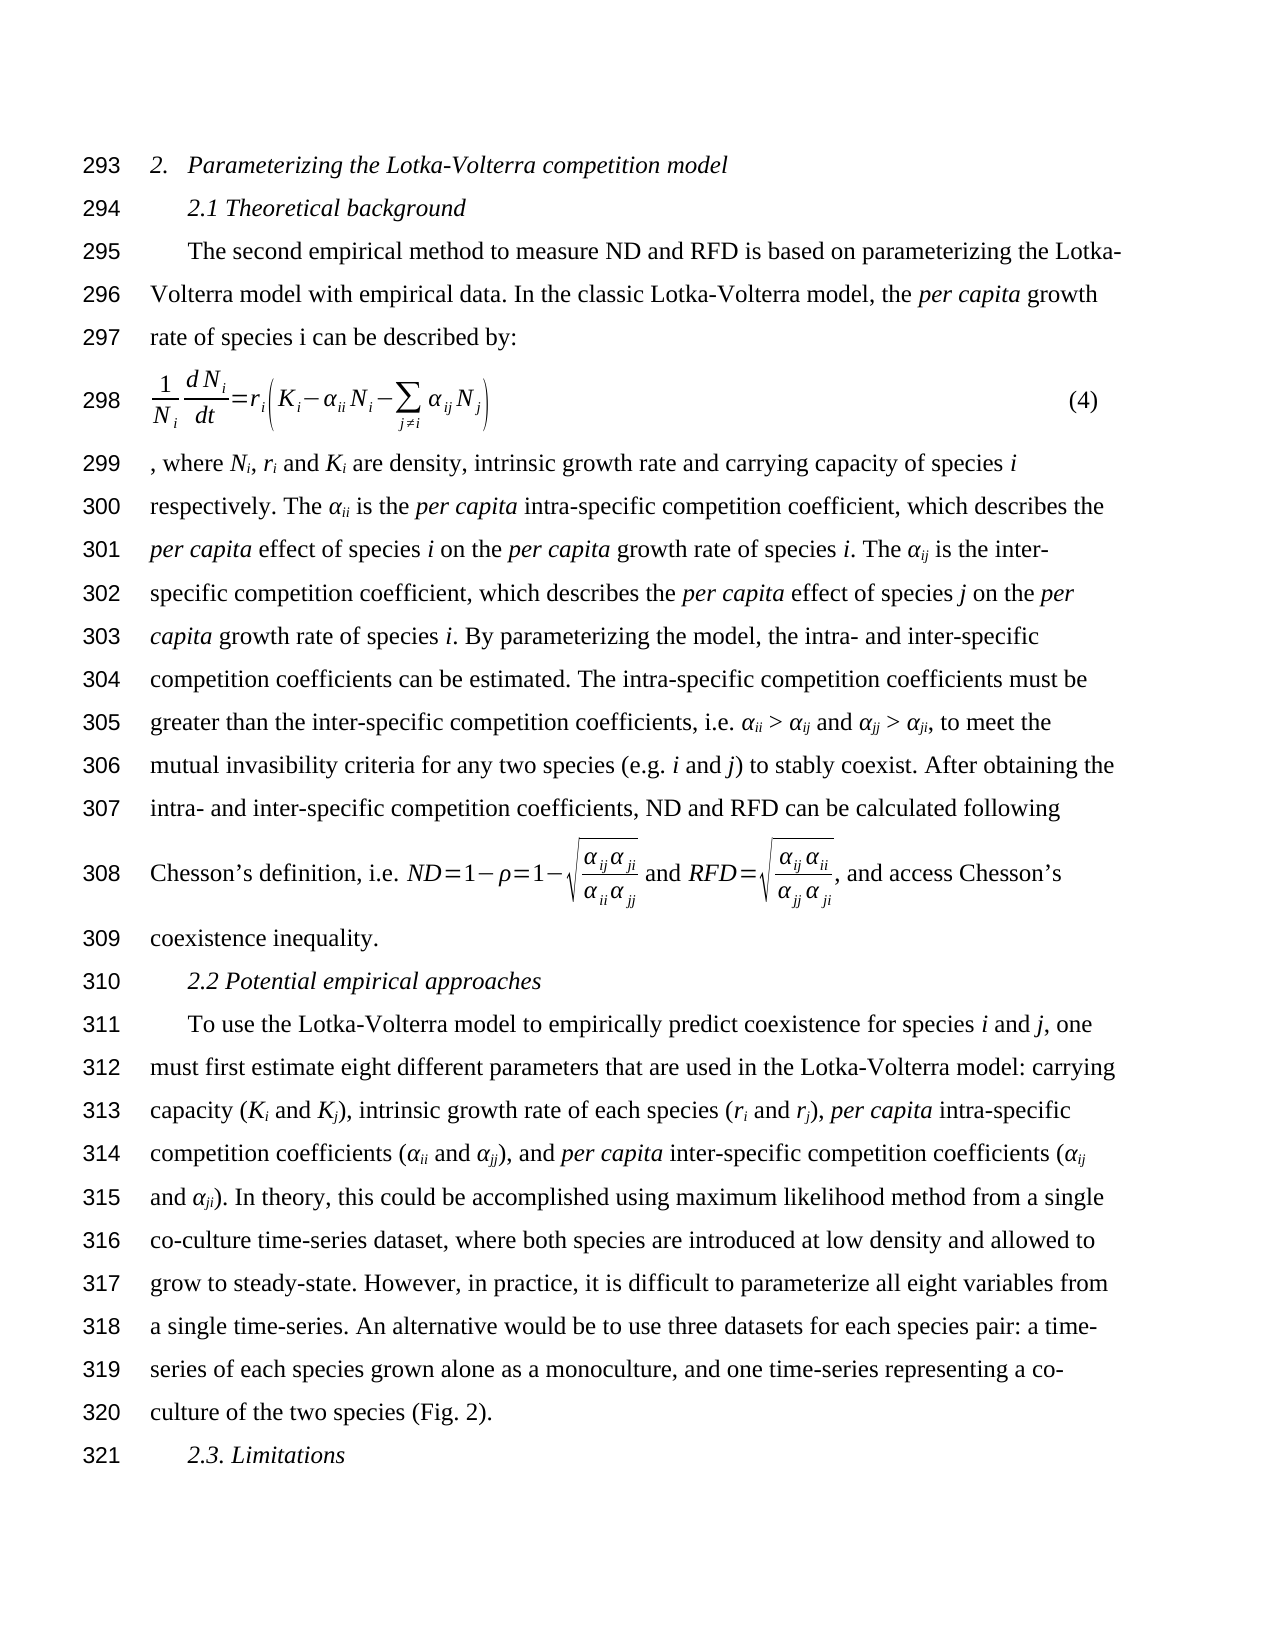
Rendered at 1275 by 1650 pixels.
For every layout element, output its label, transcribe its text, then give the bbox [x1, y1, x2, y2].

text To use the Lotka-Volterra model to empirically predict coexistence for species i and j, one must first estimate eight different parameters that are used in the Lotka-Volterra model: carrying capacity (Ki and Kj), intrinsic growth rate of each species (ri and rj), per capita intra-specific competition coefficients (αii and αjj), and per capita inter-specific competition coefficients (αij and αji). In theory, this could be accomplished using maximum likelihood method from a single co-culture time-series dataset, where both species are introduced at low density and allowed to grow to steady-state. However, in practice, it is difficult to parameterize all eight variables from a single time-series. An alternative would be to use three datasets for each species pair: a time-series of each species grown alone as a monoculture, and one time-series representing a co-culture of the two species (Fig. 2). [150, 1009, 1125, 1426]
text (4) [150, 366, 1125, 434]
text The second empirical method to measure ND and RFD is based on parameterizing the Lotka-Volterra model with empirical data. In the classic Lotka-Volterra model, the per capita growth rate of species i can be described by: [150, 236, 1125, 351]
text 2.3. Limitations [150, 1440, 1125, 1469]
text 2.1 Theoretical background [187, 193, 1125, 222]
list Potential empirical approaches [187, 966, 1125, 995]
list Parameterizing the Lotka-Volterra competition model [150, 150, 1125, 179]
text , where Ni, ri and Ki are density, intrinsic growth rate and carrying capacity of species i respectively. The αii is the per capita intra-specific competition coefficient, which describes the per capita effect of species i on the per capita growth rate of species i. The αij is the inter-specific competition coefficient, which describes the per capita effect of species j on the per capita growth rate of species i. By parameterizing the model, the intra- and inter-specific competition coefficients can be estimated. The intra-specific competition coefficients must be greater than the inter-specific competition coefficients, i.e. αii > αij and αjj > αji, to meet the mutual invasibility criteria for any two species (e.g. i and j) to stably coexist. After obtaining the intra- and inter-specific competition coefficients, ND and RFD can be calculated following Chesson’s definition, i.e. and , and access Chesson’s coexistence inequality. [150, 448, 1125, 952]
